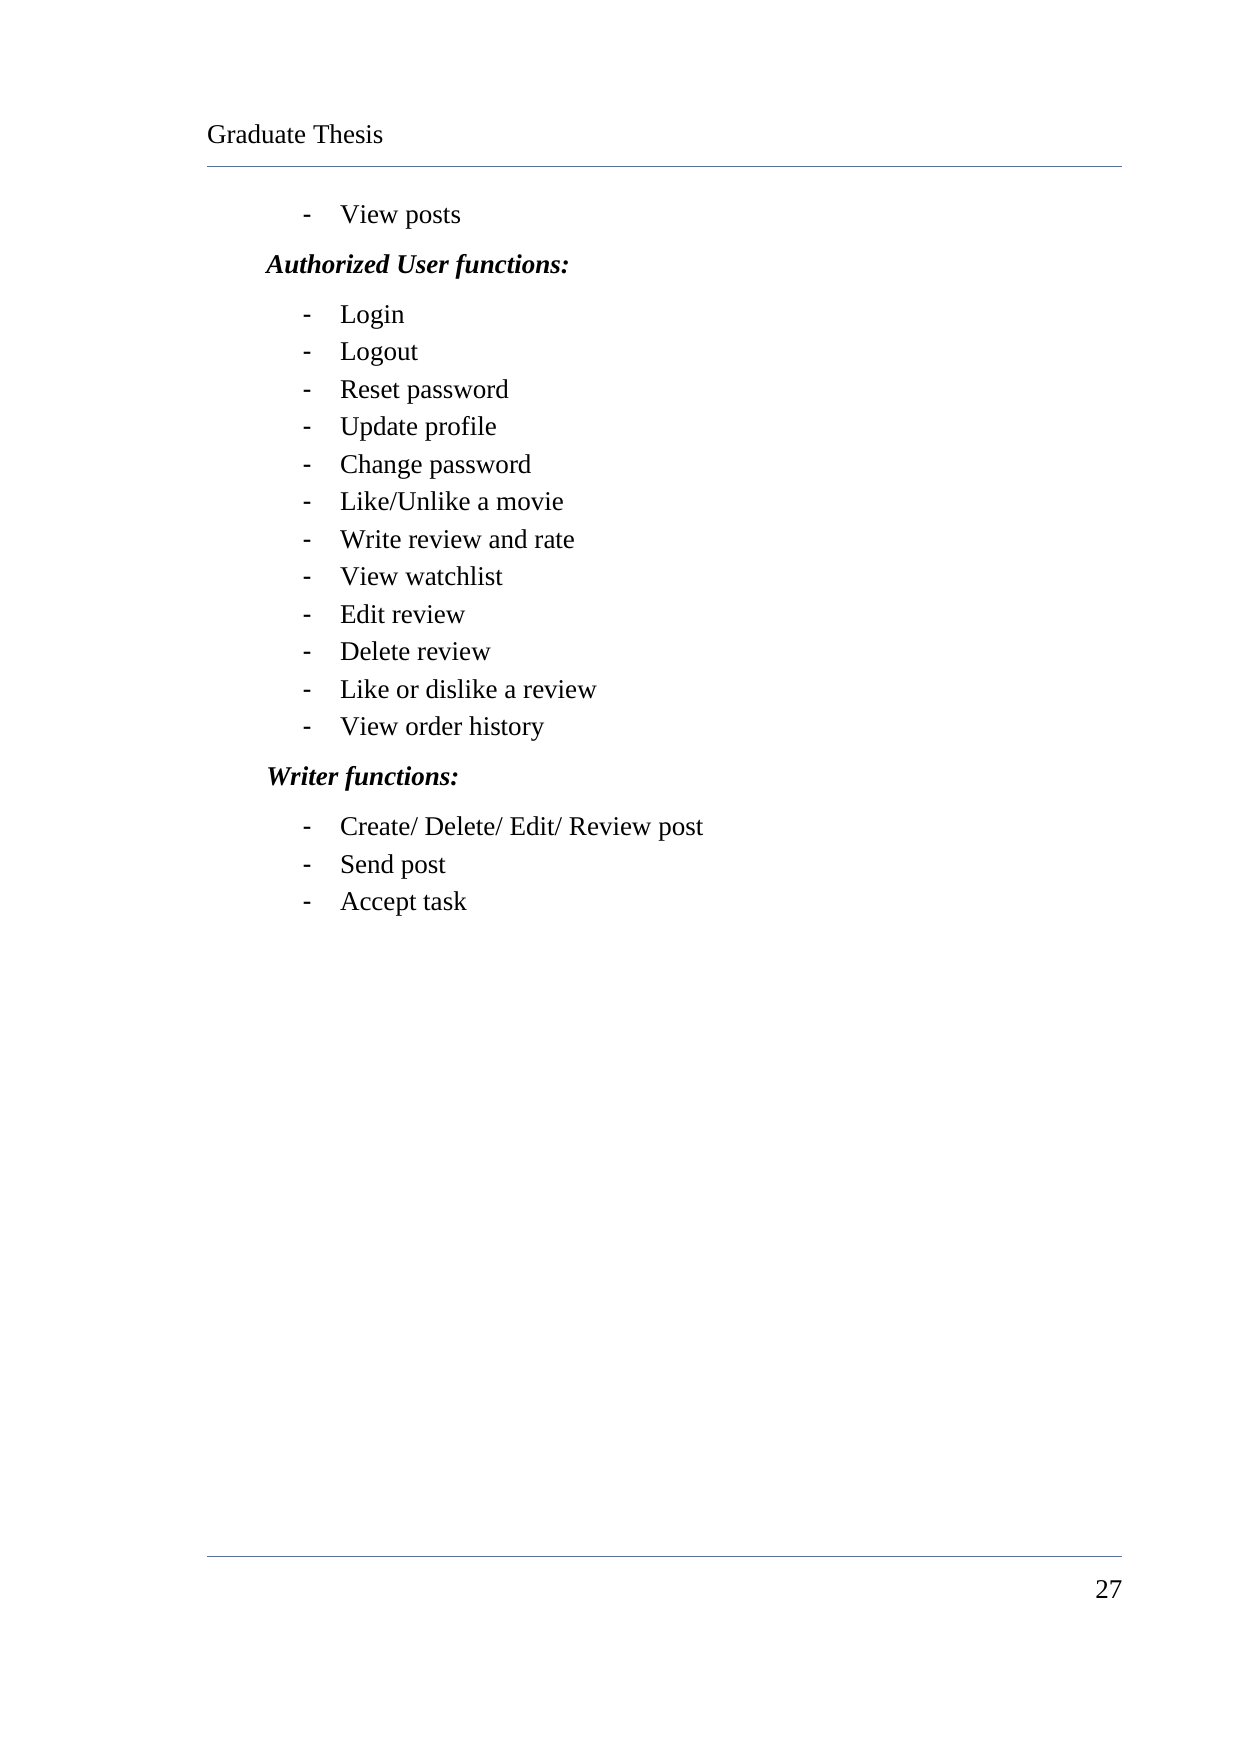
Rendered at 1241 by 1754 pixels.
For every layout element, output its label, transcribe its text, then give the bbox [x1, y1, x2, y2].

list Reset password [302, 373, 1122, 404]
list Create/ Delete/ Edit/ Review post [302, 810, 1122, 841]
list Update profile [302, 410, 1122, 442]
list Delete review [302, 635, 1122, 667]
list Like or dislike a review [302, 673, 1122, 704]
list View watchlist [302, 560, 1122, 592]
list Like/Unlike a movie [302, 485, 1122, 517]
list Accept task [302, 885, 1122, 916]
list Write review and rate [302, 523, 1122, 554]
text Writer functions: [266, 760, 1122, 792]
list Edit review [302, 598, 1122, 629]
list Login [302, 298, 1122, 329]
list Logout [302, 335, 1122, 367]
list View order history [302, 710, 1122, 742]
list Change password [302, 448, 1122, 479]
list View posts [302, 198, 1122, 229]
list Send post [302, 848, 1122, 879]
text Authorized User functions: [266, 248, 1122, 279]
